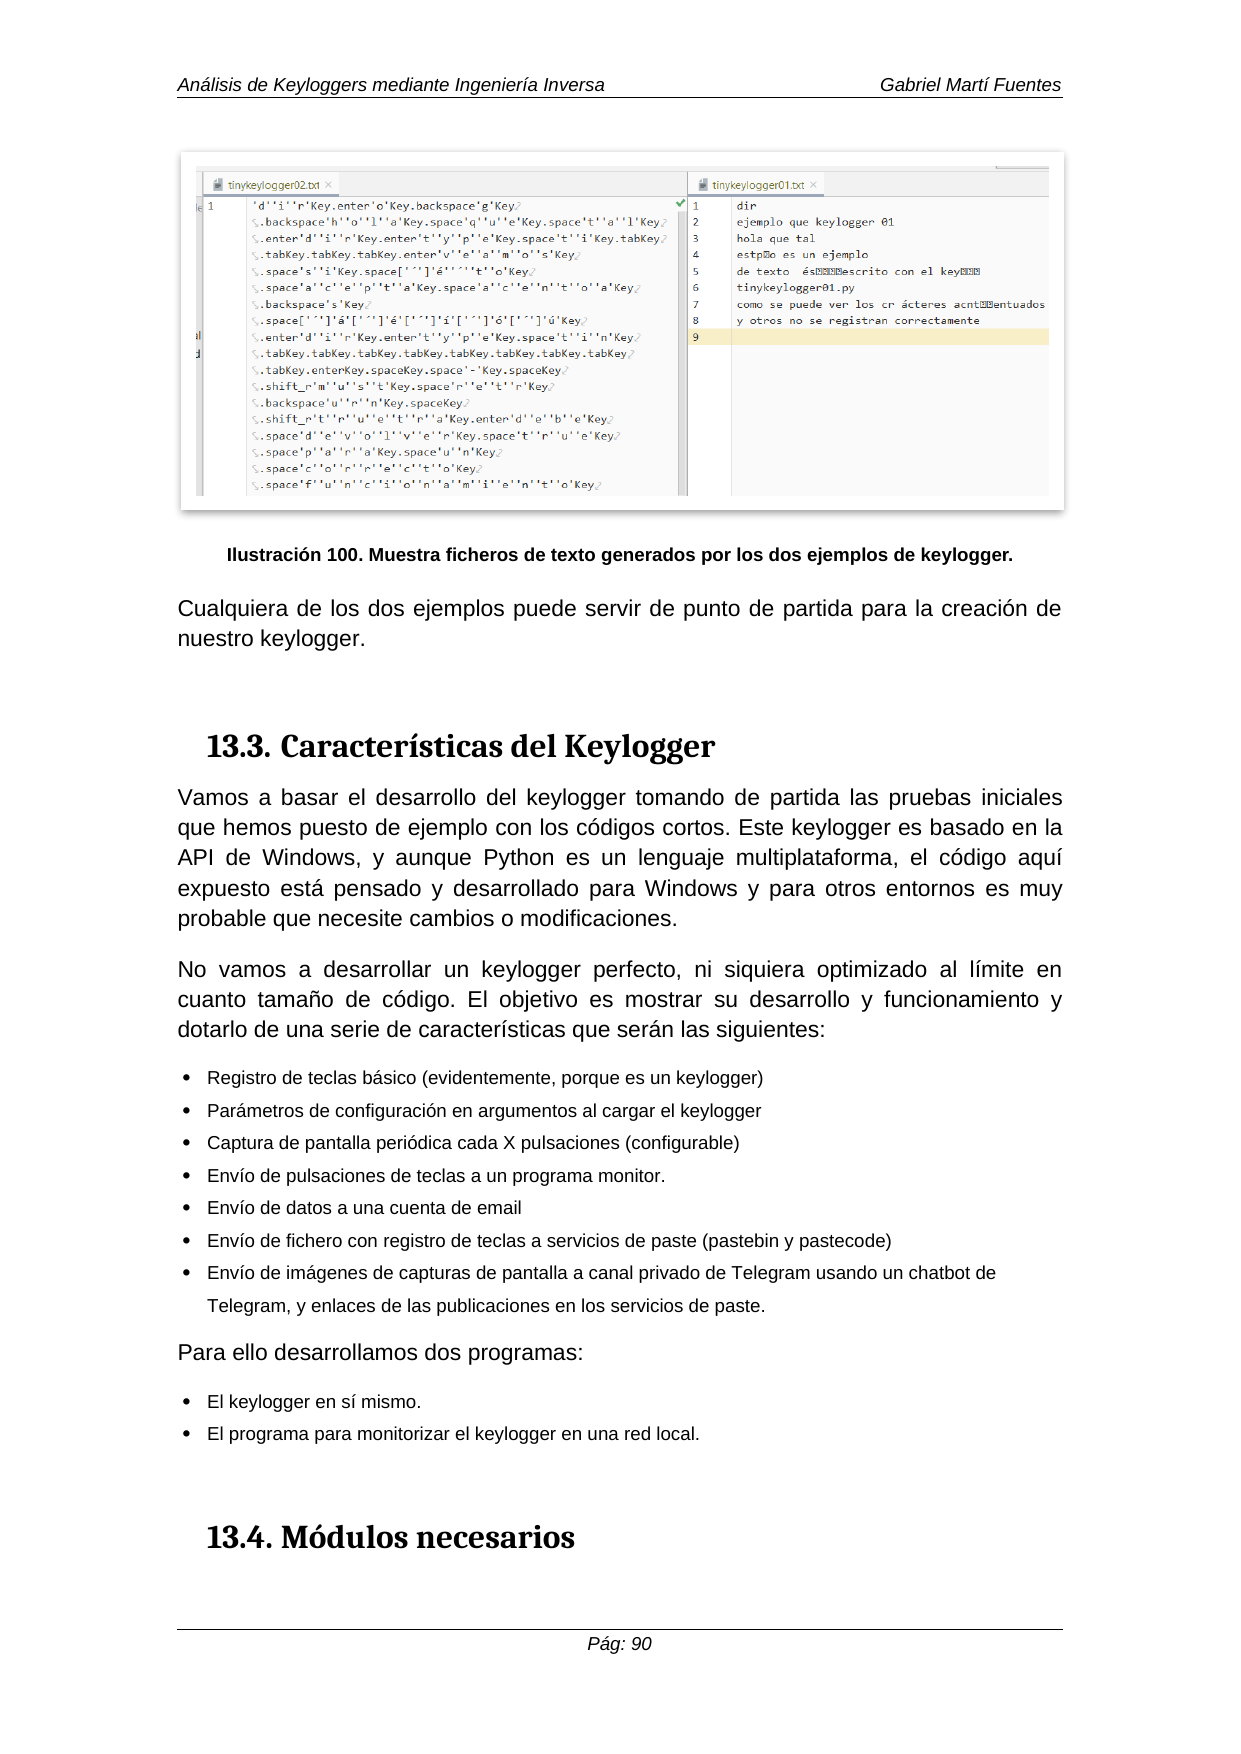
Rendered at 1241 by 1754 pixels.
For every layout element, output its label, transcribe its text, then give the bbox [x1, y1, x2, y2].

list Parámetros de configuración en argumentos al cargar el keylogger [183, 1100, 1063, 1121]
list Envío de imágenes de capturas de pantalla a canal privado de Telegram usando un chatbot de Telegram, y enlaces de las publicaciones en los servicios de paste. [183, 1262, 1063, 1316]
list El programa para monitorizar el keylogger en una red local. [183, 1423, 1063, 1444]
subtitle Módulos necesarios [207, 1519, 1063, 1557]
text Para ello desarrollamos dos programas: [177, 1339, 1063, 1366]
list Captura de pantalla periódica cada X pulsaciones (configurable) [183, 1132, 1063, 1154]
text No vamos a desarrollar un keylogger perfecto, ni siquiera optimizado al límite en cuanto tamaño de código. El objetivo es mostrar su desarrollo y funcionamiento y dotarlo de una serie de características que serán las siguientes: [177, 956, 1063, 1042]
list Envío de fichero con registro de teclas a servicios de paste (pastebin y pastecode) [183, 1230, 1063, 1251]
list Registro de teclas básico (evidentemente, porque es un keylogger) [183, 1067, 1063, 1089]
list Envío de pulsaciones de teclas a un programa monitor. [183, 1165, 1063, 1186]
text Ilustración 100. Muestra ficheros de texto generados por los dos ejemplos de keylogger. [177, 544, 1063, 566]
text Vamos a basar el desarrollo del keylogger tomando de partida las pruebas iniciales que hemos puesto de ejemplo con los códigos cortos. Este keylogger es basado en la API de Windows, y aunque Python es un lenguaje multiplataforma, el código aquí expuesto está pensado y desarrollado para Windows y para otros entornos es muy probable que necesite cambios o modificaciones. [177, 784, 1063, 931]
list Envío de datos a una cuenta de email [183, 1197, 1063, 1219]
picture [196, 166, 1049, 496]
list El keylogger en sí mismo. [183, 1390, 1063, 1412]
subtitle Características del Keylogger [207, 727, 1063, 766]
text Cualquiera de los dos ejemplos puede servir de punto de partida para la creación de nuestro keylogger. [177, 595, 1063, 652]
